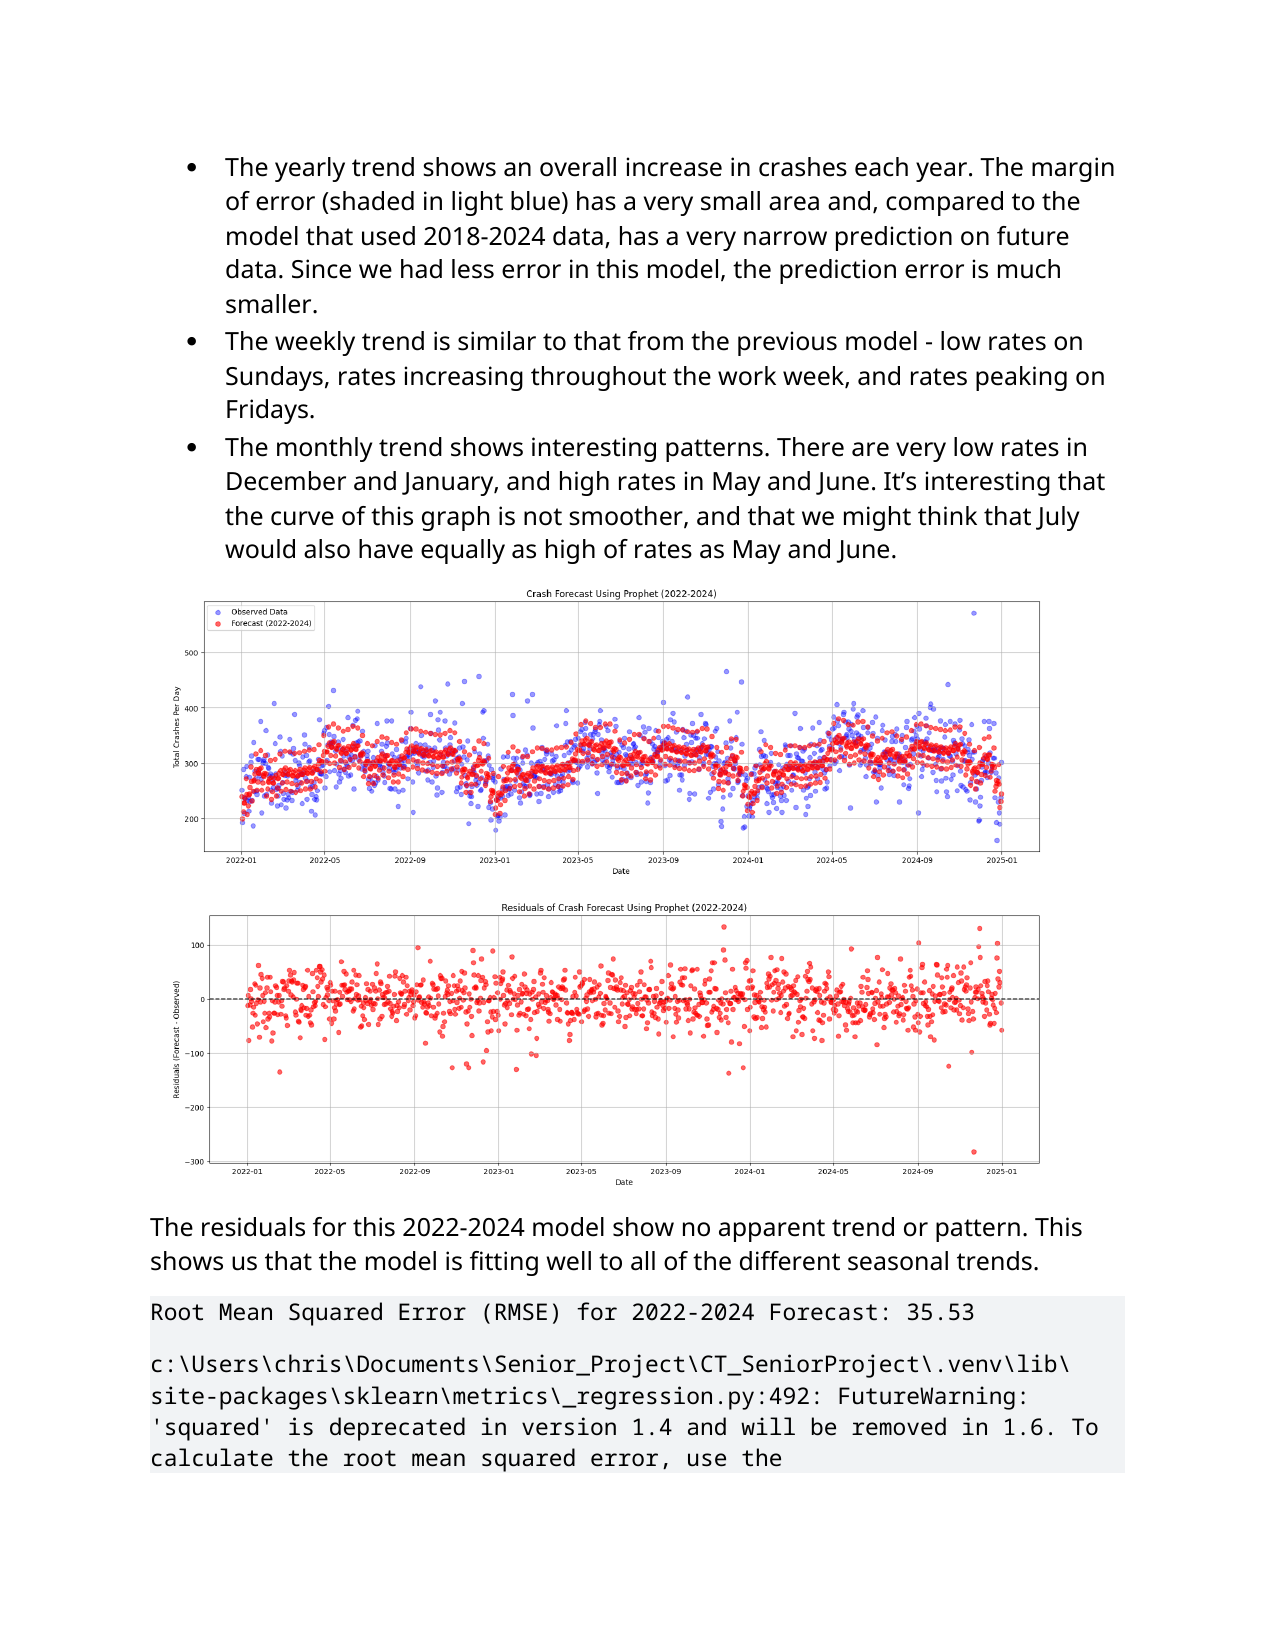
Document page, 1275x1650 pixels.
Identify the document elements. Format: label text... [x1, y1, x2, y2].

list The monthly trend shows interesting patterns. There are very low rates in December and January, and high rates in May and June. It’s interesting that the curve of this graph is not smoother, and that we might think that July would also have equally as high of rates as May and June. [187, 430, 1125, 566]
picture [168, 898, 1044, 1191]
list The yearly trend shows an overall increase in crashes each year. The margin of error (shaded in light blue) has a very small area and, compared to the model that used 2018-2024 data, has a very narrow prediction on future data. Since we had less error in this model, the prediction error is much smaller. [187, 150, 1125, 320]
text The residuals for this 2022-2024 model show no apparent trend or pattern. This shows us that the model is fitting well to all of the different seasonal trends. [150, 1209, 1125, 1278]
text Root Mean Squared Error (RMSE) for 2022-2024 Forecast: 35.53 [150, 1296, 1125, 1328]
picture [168, 585, 1044, 880]
list The weekly trend is similar to that from the previous model - low rates on Sundays, rates increasing throughout the work week, and rates peaking on Fridays. [187, 324, 1125, 426]
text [150, 1348, 1125, 1473]
